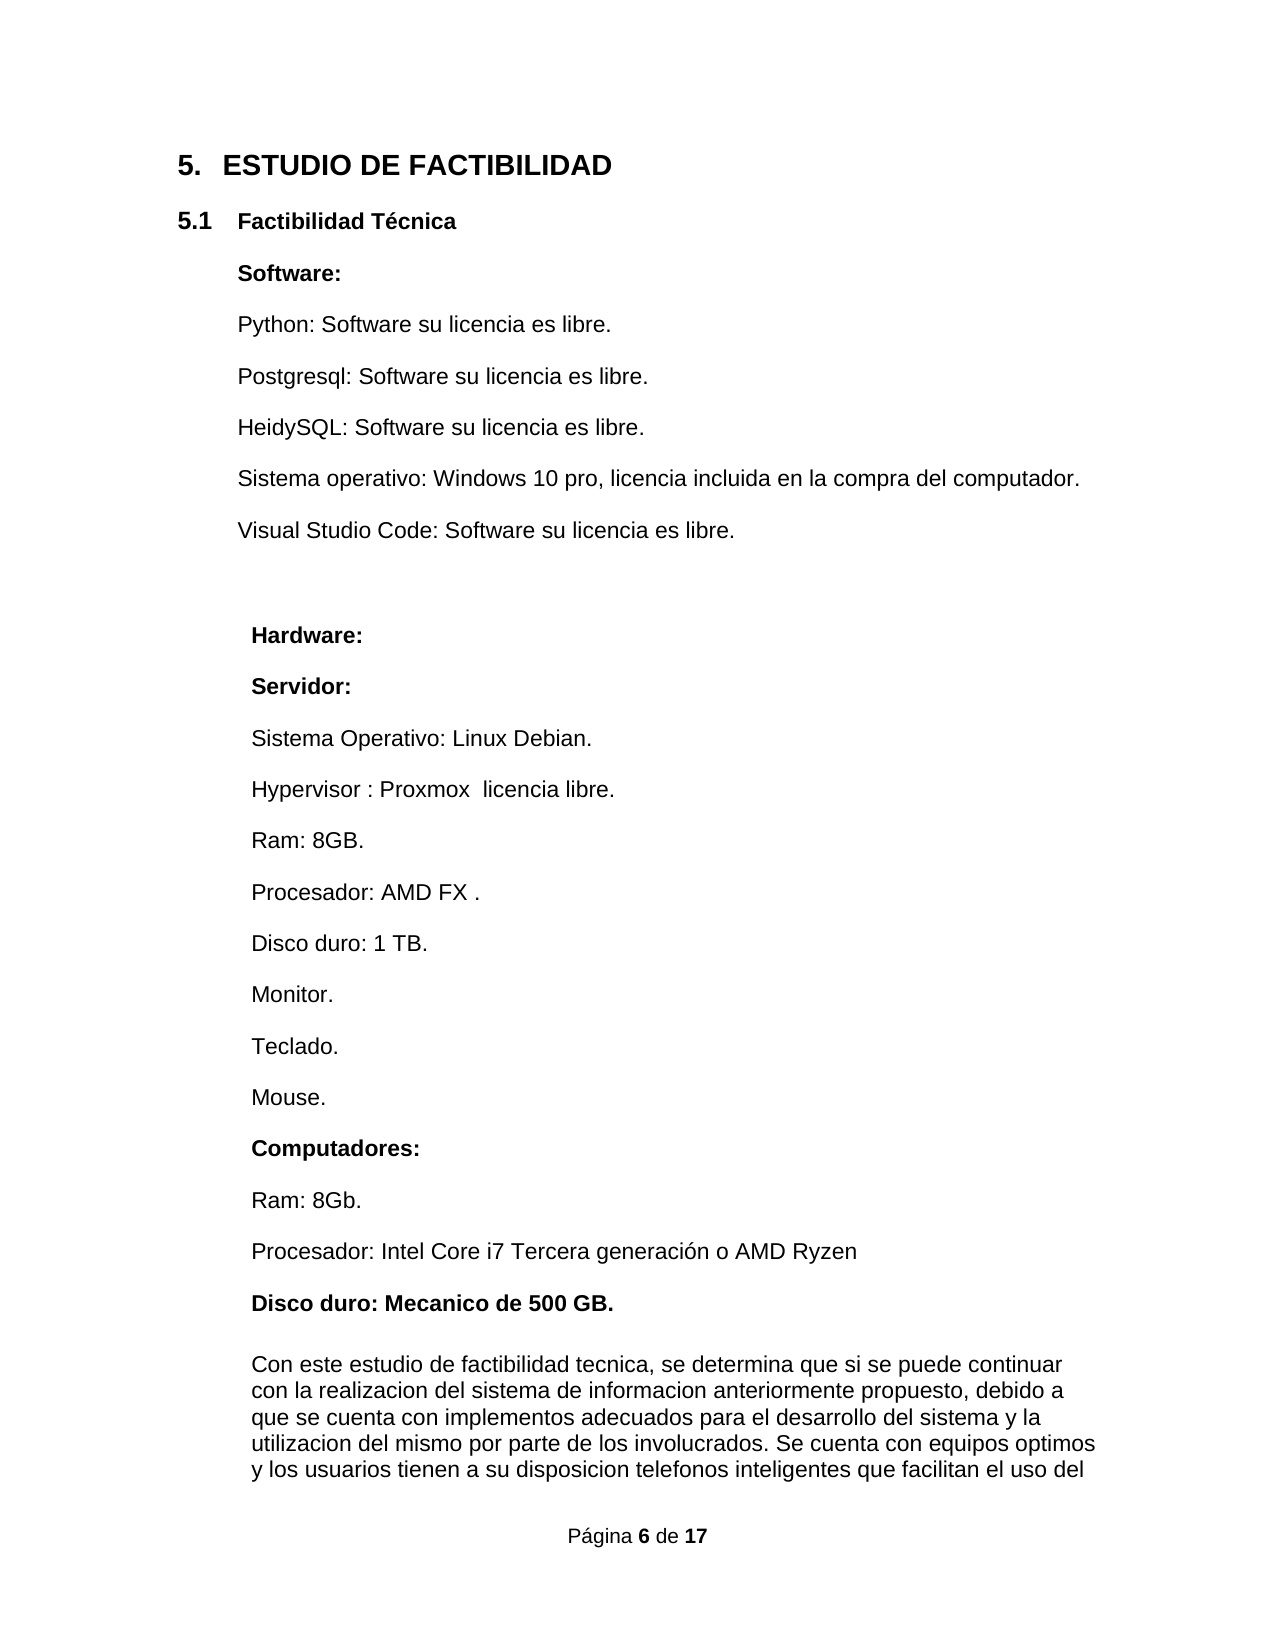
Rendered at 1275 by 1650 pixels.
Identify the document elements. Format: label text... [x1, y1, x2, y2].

subtitle Disco duro: Mecanico de 500 GB. [251, 1289, 1098, 1316]
subtitle Servidor: [251, 673, 1098, 699]
subtitle Sistema Operativo: Linux Debian. [251, 724, 1098, 751]
subtitle HeidySQL: Software su licencia es libre. [237, 414, 1098, 440]
subtitle Disco duro: 1 TB. [251, 930, 1098, 956]
subtitle Software: [237, 260, 1098, 286]
subtitle Ram: 8Gb. [251, 1187, 1098, 1213]
subtitle Procesador: Intel Core i7 Tercera generación o AMD Ryzen [251, 1238, 1098, 1264]
subtitle Hypervisor : Proxmox licencia libre. [251, 776, 1098, 802]
subtitle Monitor. [251, 981, 1098, 1008]
subtitle Factibilidad Técnica [177, 206, 1098, 235]
subtitle Computadores: [251, 1135, 1098, 1162]
subtitle Hardware: [251, 622, 1098, 648]
subtitle Ram: 8GB. [251, 827, 1098, 854]
subtitle Mouse. [251, 1084, 1098, 1110]
subtitle Postgresql: Software su licencia es libre. [237, 363, 1098, 389]
subtitle Procesador: AMD FX . [251, 879, 1098, 905]
subtitle Teclado. [251, 1033, 1098, 1059]
subtitle ESTUDIO DE FACTIBILIDAD [177, 148, 1098, 181]
subtitle Python: Software su licencia es libre. [237, 311, 1098, 338]
subtitle Sistema operativo: Windows 10 pro, licencia incluida en la compra del computador. [237, 465, 1098, 492]
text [251, 1351, 1098, 1483]
subtitle Visual Studio Code: Software su licencia es libre. [237, 517, 1098, 543]
